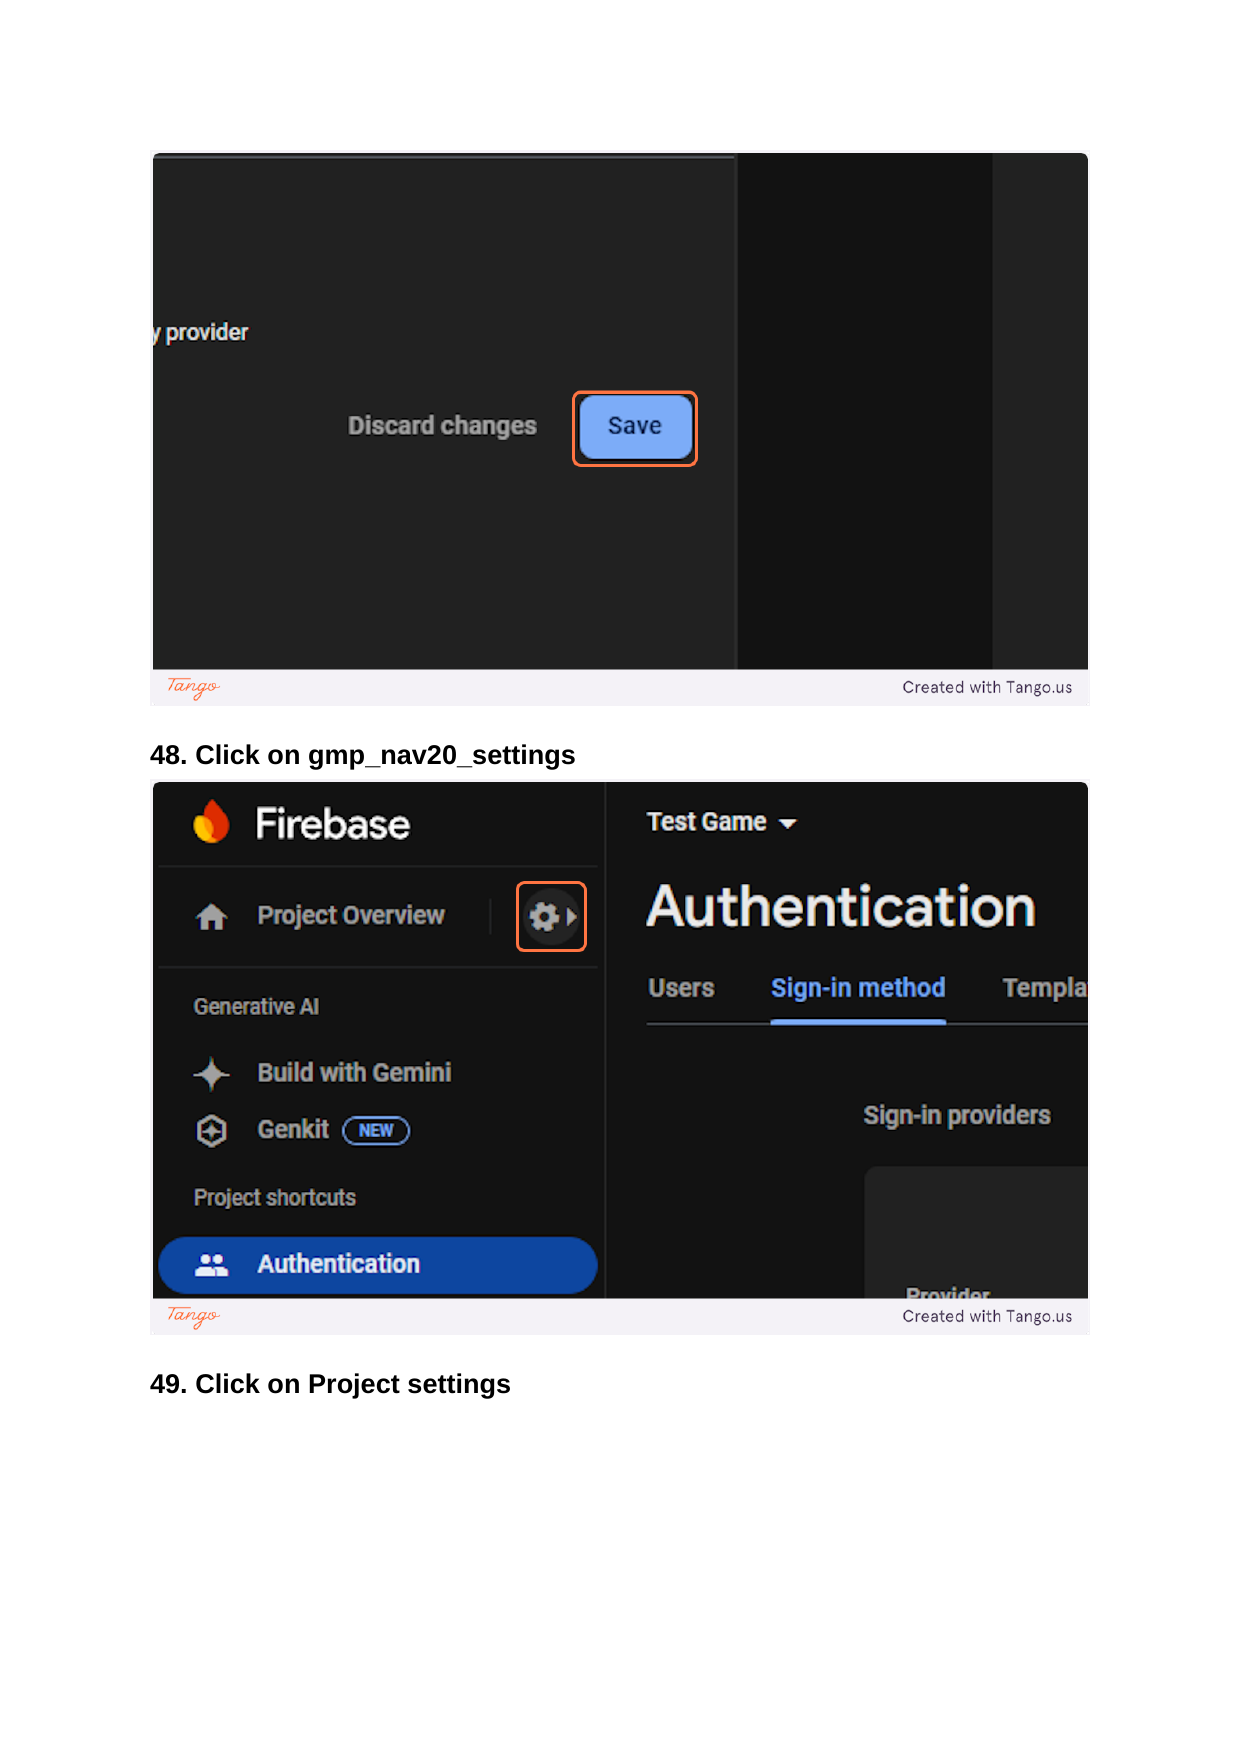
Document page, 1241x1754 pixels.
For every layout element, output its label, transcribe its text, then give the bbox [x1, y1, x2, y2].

picture [152, 152, 1089, 705]
subtitle 49. Click on Project settings [150, 1368, 1090, 1399]
picture [152, 781, 1089, 1334]
subtitle 48. Click on gmp_nav20_settings [150, 739, 1090, 771]
